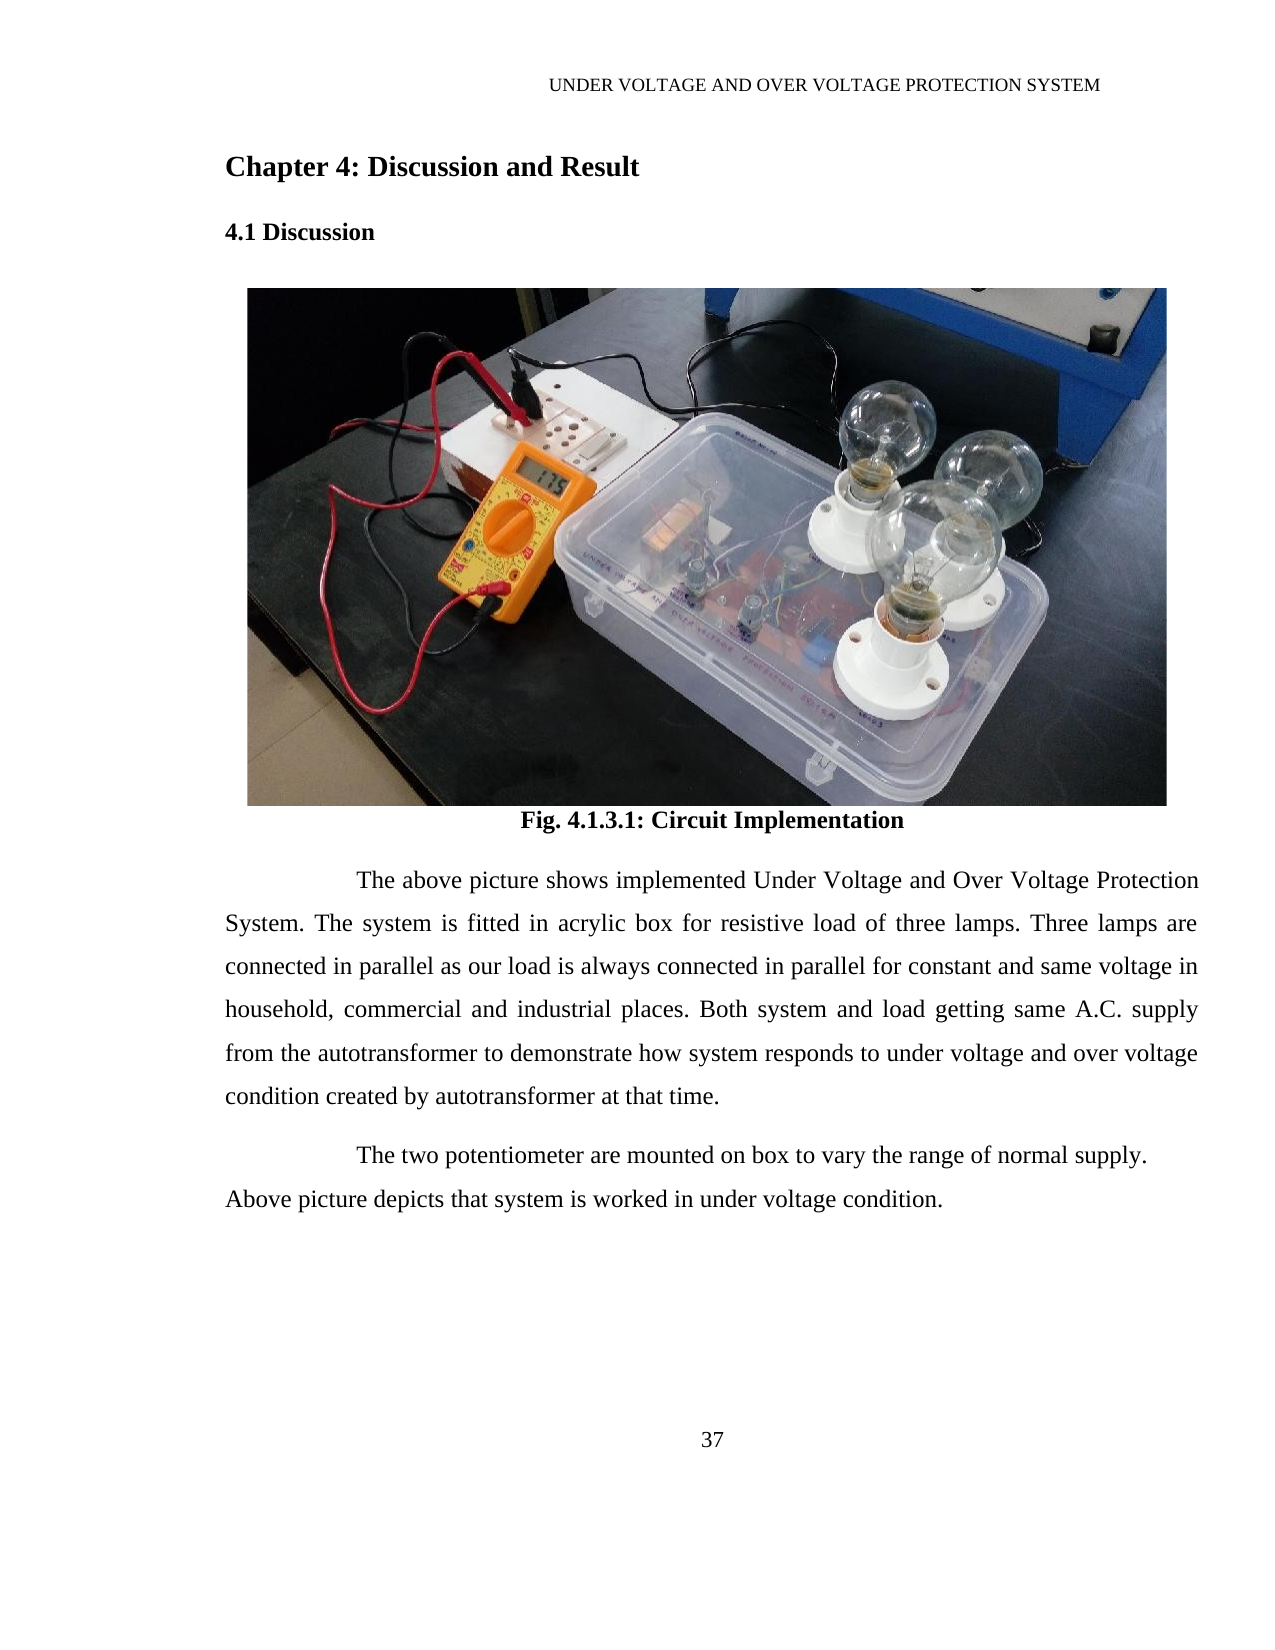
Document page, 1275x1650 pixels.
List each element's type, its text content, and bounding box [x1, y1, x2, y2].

text The two potentiometer are mounted on box to vary the range of normal supply. [356, 1140, 1223, 1169]
picture [247, 288, 1167, 806]
list Discussion [225, 217, 1223, 246]
text The above picture shows implemented Under Voltage and Over Voltage Protection System. The system is fitted in acrylic box for resistive load of three lamps. Three lamps are connected in parallel as our load is always connected in parallel for constant and same voltage in household, commercial and industrial places. Both system and load getting same A.C. supply from the autotransformer to demonstrate how system responds to under voltage and over voltage condition created by autotransformer at that time. [225, 865, 1200, 1109]
text Above picture depicts that system is worked in under voltage condition. [225, 1184, 1223, 1212]
text Chapter 4: Discussion and Result [225, 149, 1223, 183]
